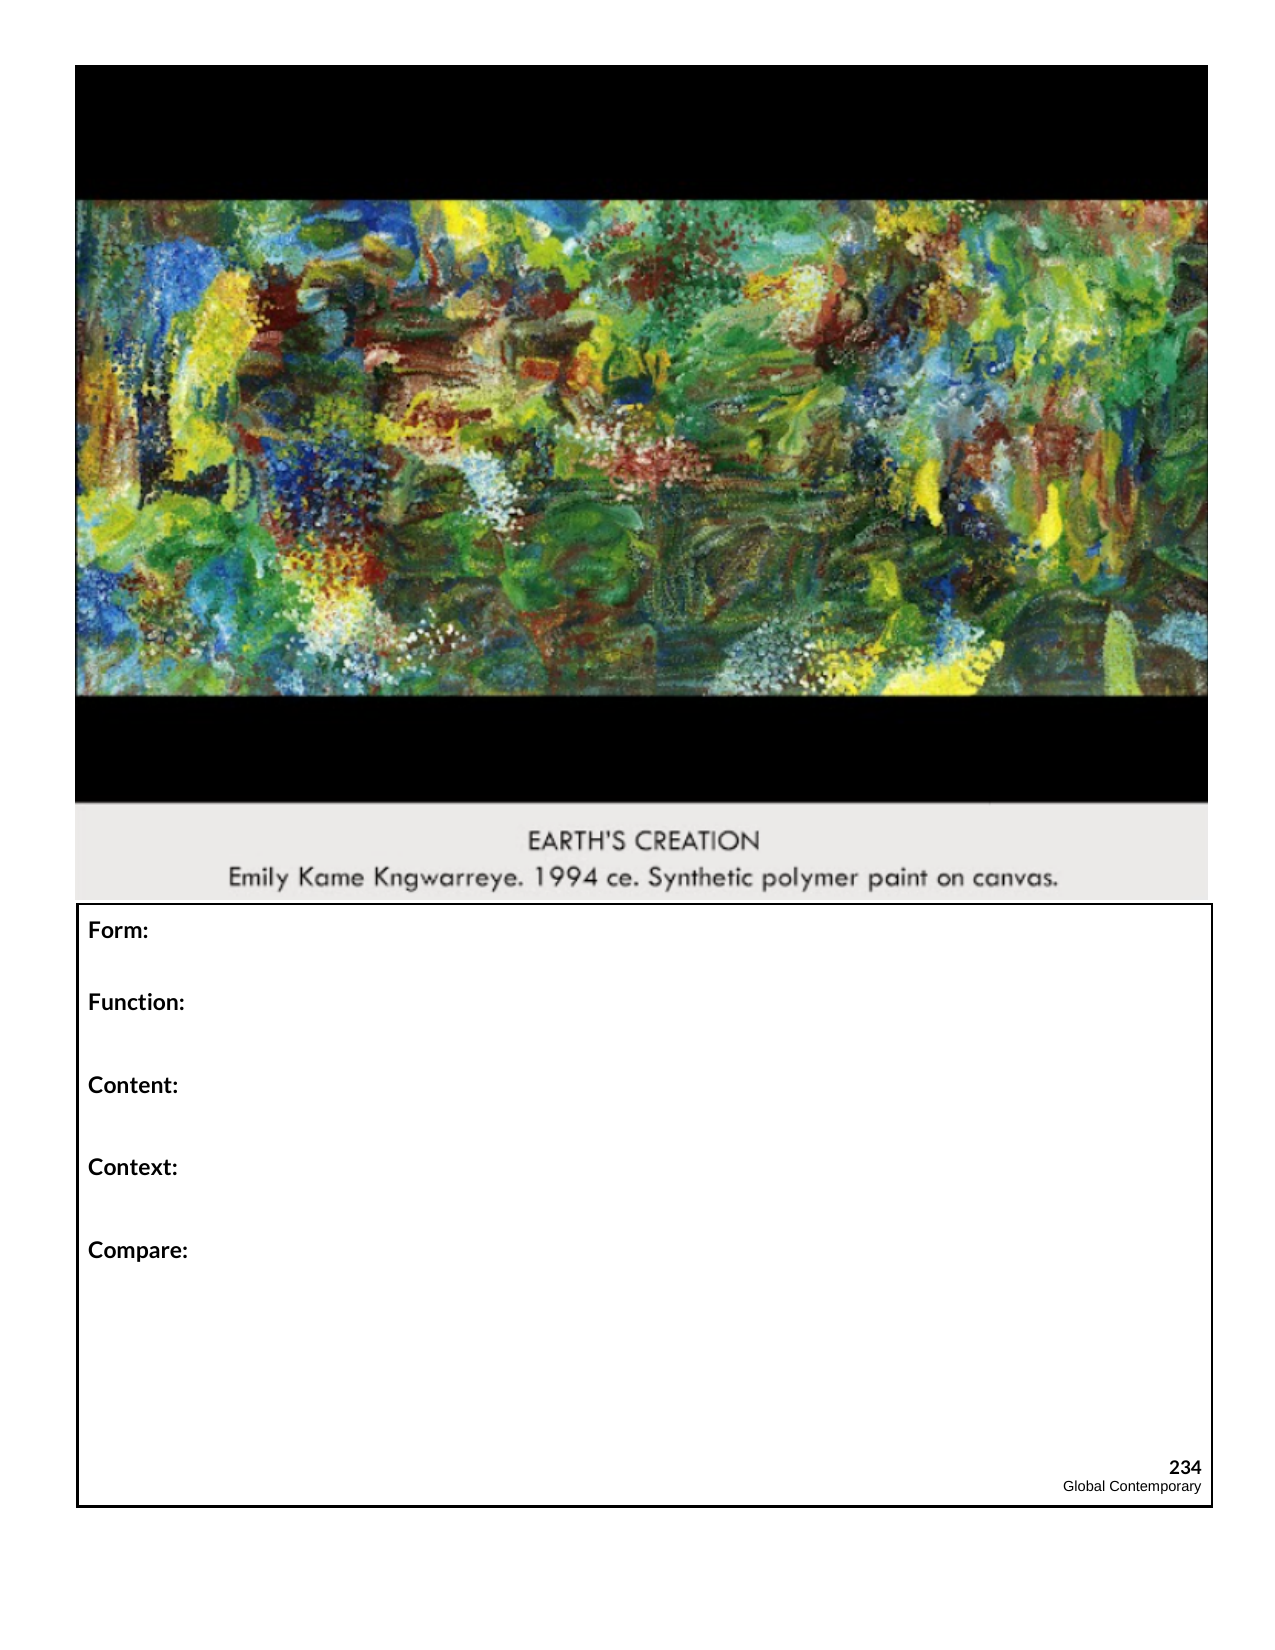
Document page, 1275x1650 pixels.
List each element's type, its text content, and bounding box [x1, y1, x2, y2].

table_header Form: Function: Content: Context: Compare: 234 Global Contemporary [79, 905, 1211, 1505]
picture [75, 65, 1208, 900]
